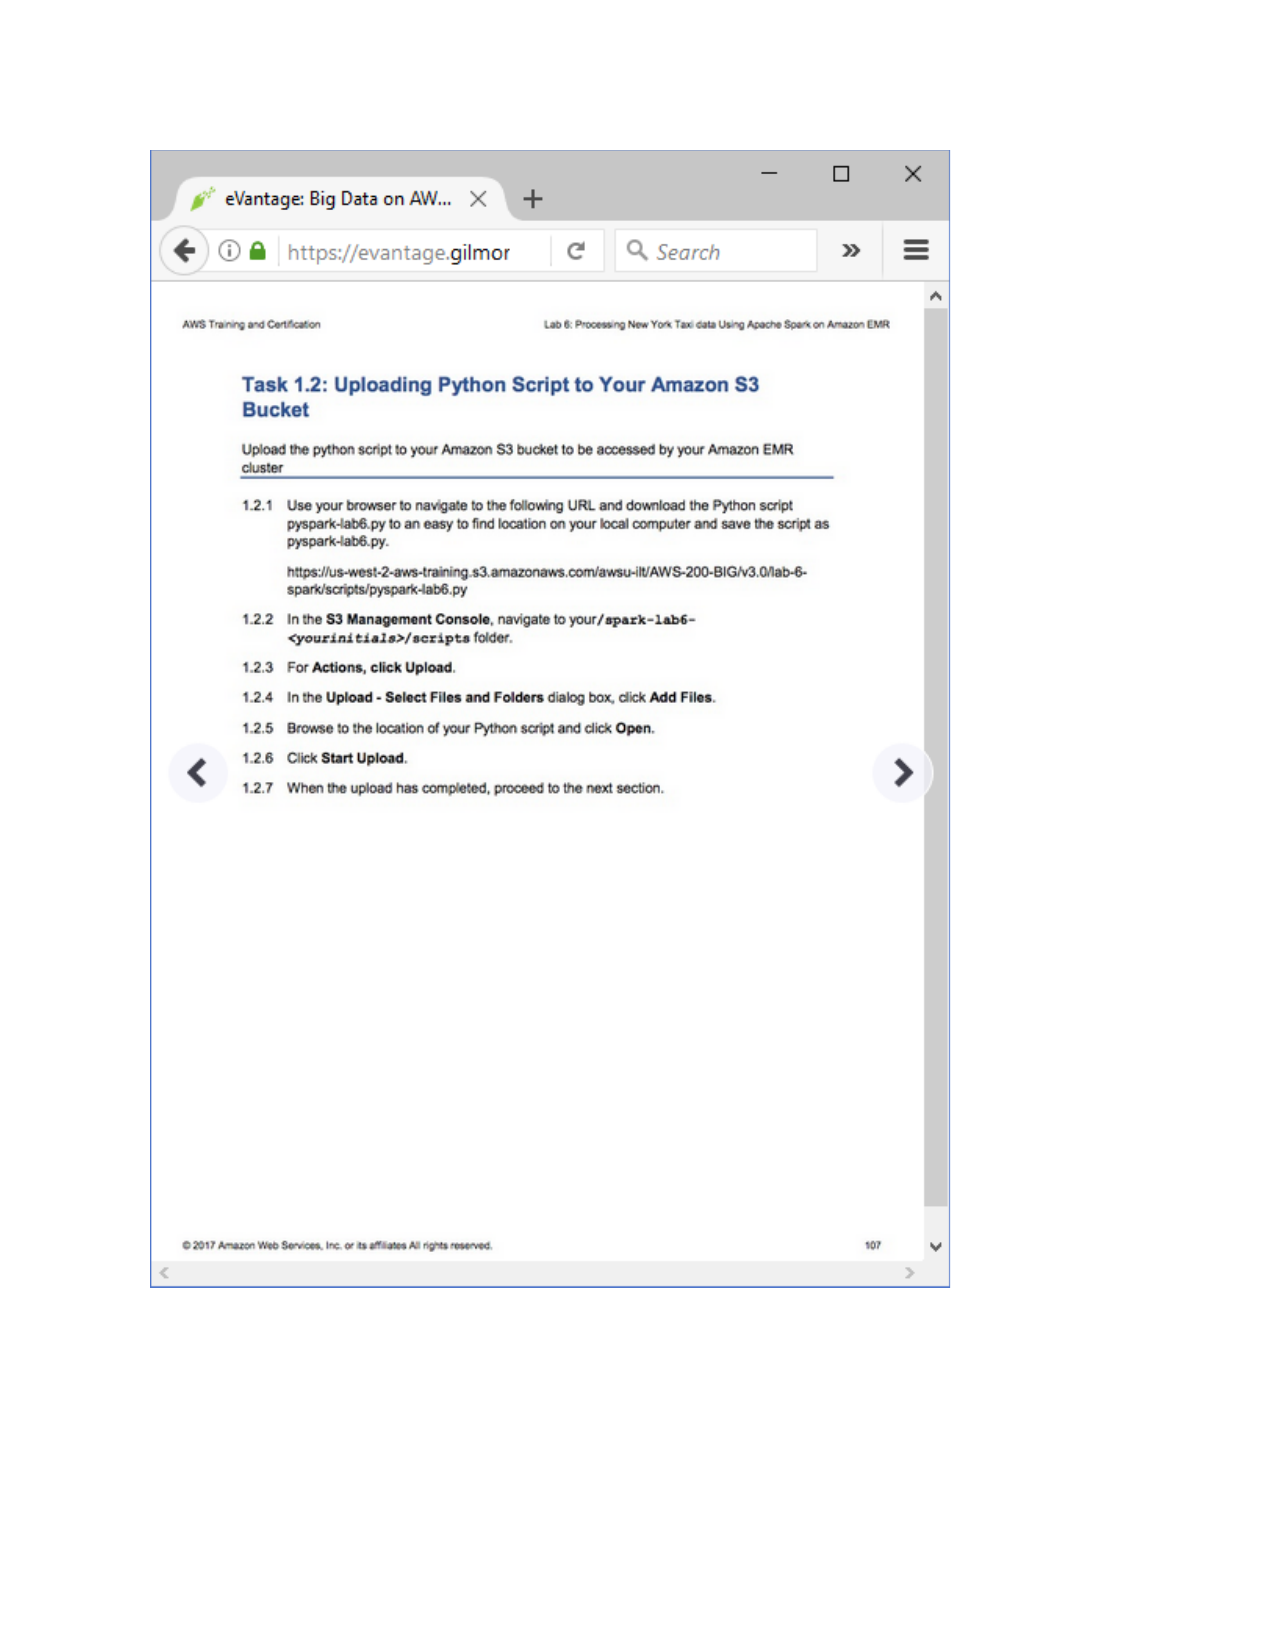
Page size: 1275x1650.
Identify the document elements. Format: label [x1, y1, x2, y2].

picture [150, 150, 951, 1288]
